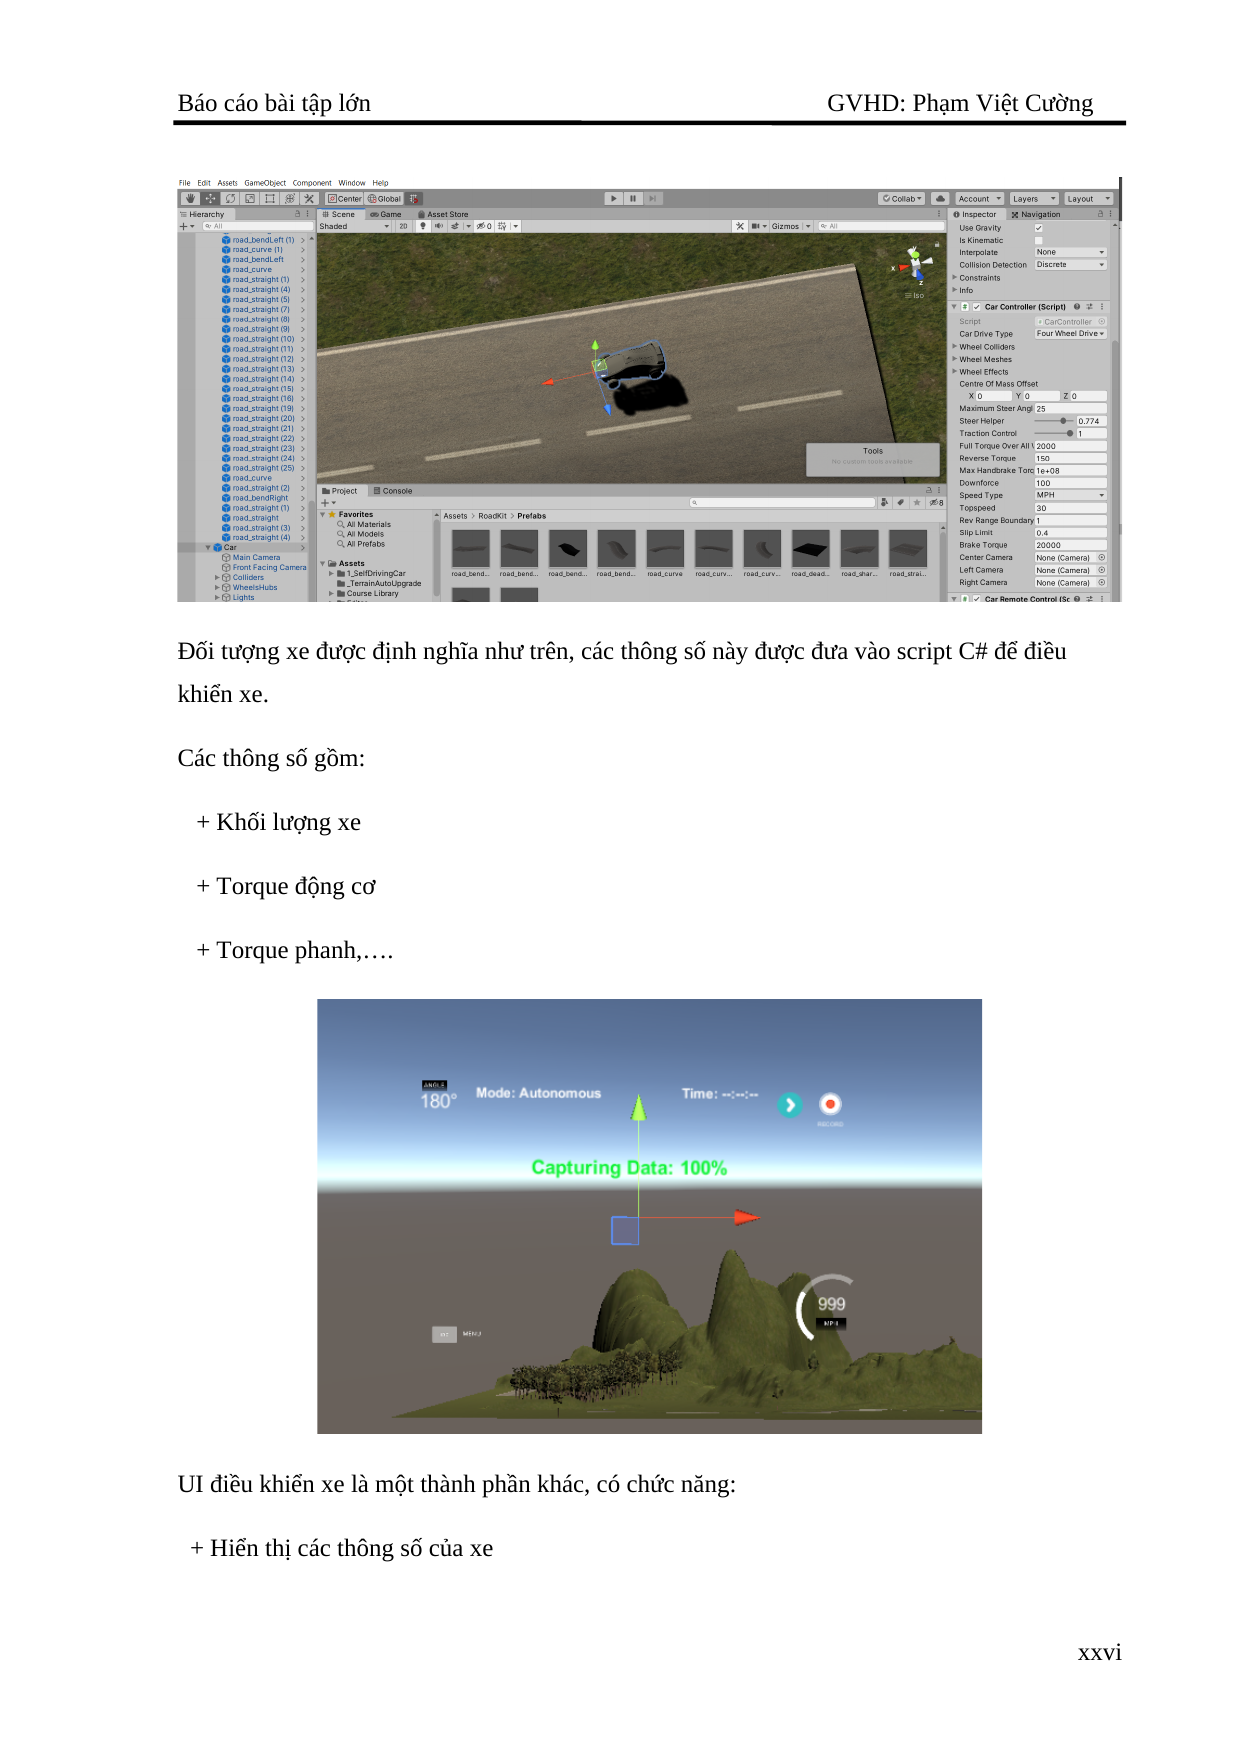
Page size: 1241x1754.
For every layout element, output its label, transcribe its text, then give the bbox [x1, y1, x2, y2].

picture [177, 177, 1123, 602]
text Đối tượng xe được định nghĩa như trên, các thông số này được đưa vào script C# để điều khiển xe. [177, 636, 1122, 708]
text + Torque động cơ [177, 871, 1122, 900]
picture [317, 999, 983, 1434]
text + Hiển thị các thông số của xe [177, 1533, 1122, 1561]
text UI điều khiển xe là một thành phần khác, có chức năng: [177, 1469, 1122, 1497]
text + Torque phanh,…. [177, 935, 1122, 964]
text + Khối lượng xe [177, 807, 1122, 836]
text Các thông số gồm: [177, 743, 1122, 772]
